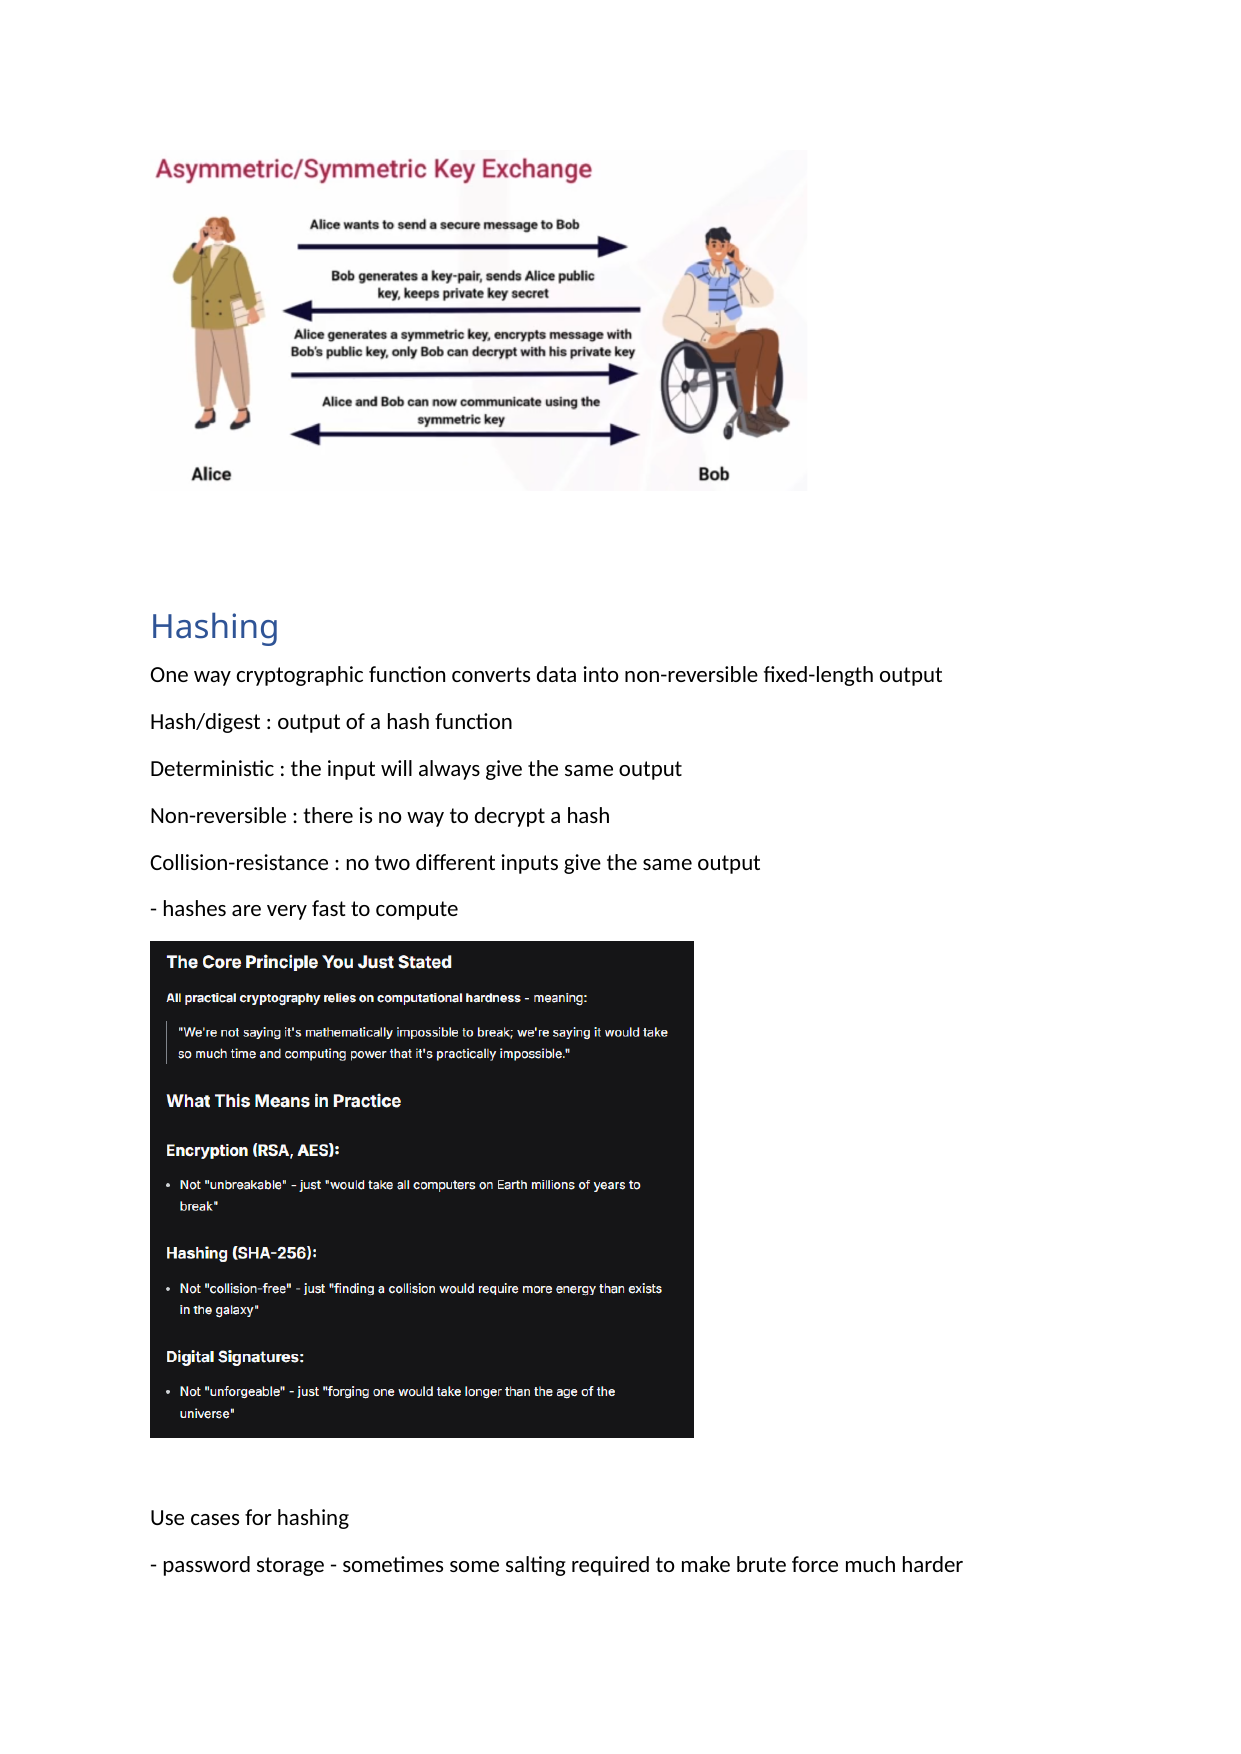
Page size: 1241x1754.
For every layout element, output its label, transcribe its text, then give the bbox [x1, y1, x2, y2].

text - password storage - sometimes some salting required to make brute force much harder [150, 1550, 1090, 1578]
text Collision-resistance : no two different inputs give the same output [150, 848, 1090, 876]
text - hashes are very fast to compute [150, 894, 1090, 923]
text Hash/digest : output of a hash function [150, 707, 1090, 735]
text Use cases for hashing [150, 1503, 1090, 1531]
subtitle Hashing [150, 603, 1090, 648]
picture [150, 941, 694, 1438]
text One way cryptographic function converts data into non-reversible fixed-length output [150, 660, 1090, 688]
text Non-reversible : there is no way to decrypt a hash [150, 801, 1090, 829]
text Deterministic : the input will always give the same output [150, 754, 1090, 782]
picture [150, 150, 808, 491]
